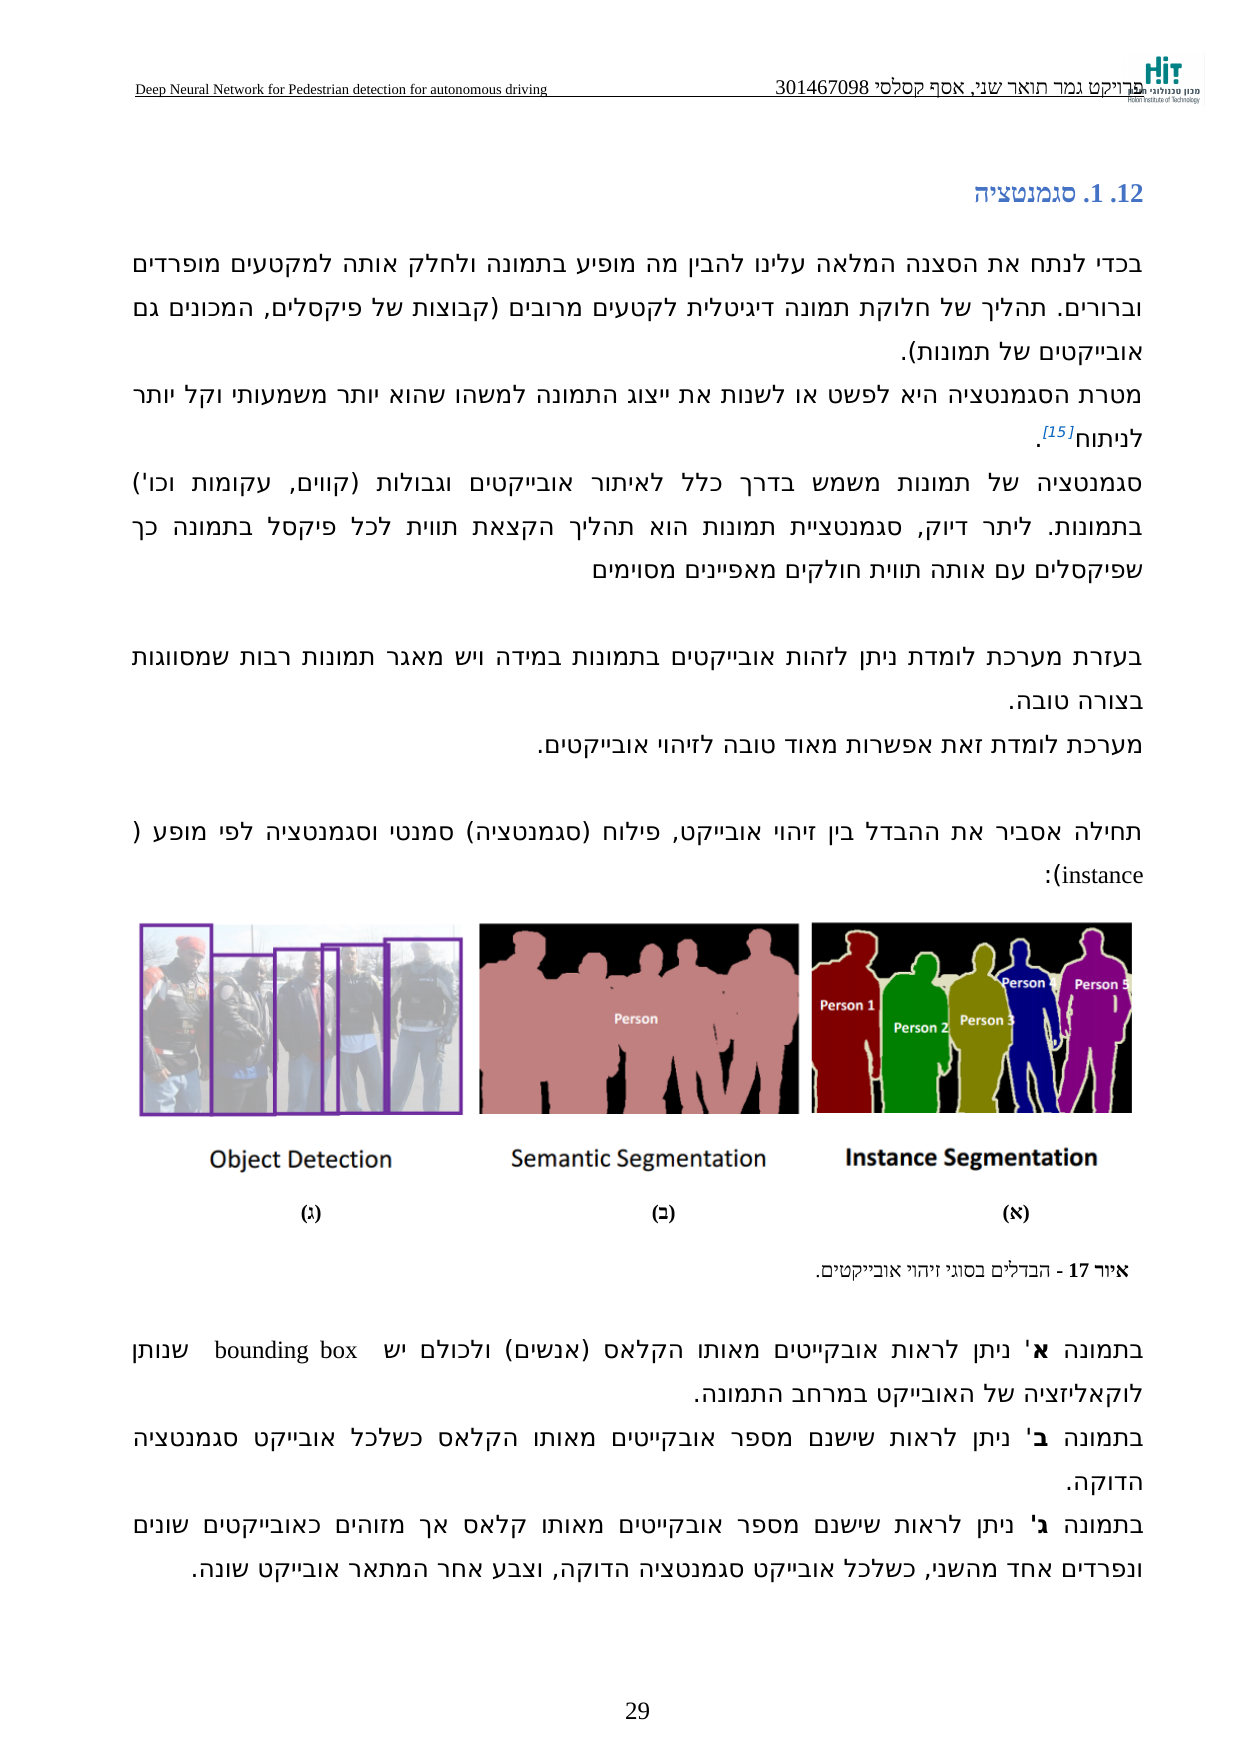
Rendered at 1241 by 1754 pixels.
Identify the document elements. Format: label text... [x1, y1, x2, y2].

subtitle 12. 1. סגמנטציה [131, 177, 1144, 208]
picture [128, 906, 1144, 1184]
text מערכת לומדת זאת אפשרות מאוד טובה לזיהוי אובייקטים. [131, 730, 1144, 759]
text סגמנטציה של תמונות משמש בדרך כלל לאיתור אובייקטים וגבולות (קווים, עקומות וכו') בתמונות. ליתר דיוק, סגמנטציית תמונות הוא תהליך הקצאת תווית לכל פיקסל בתמונה כך שפיקסלים עם אותה תווית חולקים מאפיינים מסוימים [131, 468, 1144, 584]
text מטרת הסגמנטציה היא לפשט או לשנות את ייצוג התמונה למשהו שהוא יותר משמעותי וקל יותר לניתוח[15]. [131, 380, 1144, 453]
text בתמונה א' ניתן לראות אובקייטים מאותו הקלאס (אנשים) ולכולם יש bounding box שנותן לוקאליזציה של האובייקט במרחב התמונה. [131, 1336, 1144, 1408]
text בתמונה ב' ניתן לראות שישנם מספר אובקייטים מאותו הקלאס כשלכל אובייקט סגמנטציה הדוקה. [131, 1423, 1144, 1496]
text בכדי לנתח את הסצנה המלאה עלינו להבין מה מופיע בתמונה ולחלק אותה למקטעים מופרדים וברורים. תהליך של חלוקת תמונה דיגיטלית לקטעים מרובים (קבוצות של פיקסלים, המכונים גם אובייקטים של תמונות). [131, 249, 1144, 366]
picture [1123, 53, 1205, 107]
text בתמונה ג' ניתן לראות שישנם מספר אובקייטים מאותו קלאס אך מזוהים כאובייקטים שונים ונפרדים אחד מהשני, כשלכל אובייקט סגמנטציה הדוקה, וצבע אחר המתאר אובייקט שונה. [131, 1511, 1144, 1583]
text בעזרת מערכת לומדת ניתן לזהות אובייקטים בתמונות במידה ויש מאגר תמונות רבות שמסווגות בצורה טובה. [131, 642, 1144, 715]
text תחילה אסביר את ההבדל בין זיהוי אובייקט, פילוח (סגמנטציה) סמנטי וסגמנטציה לפי מופע (instance): [131, 817, 1144, 890]
